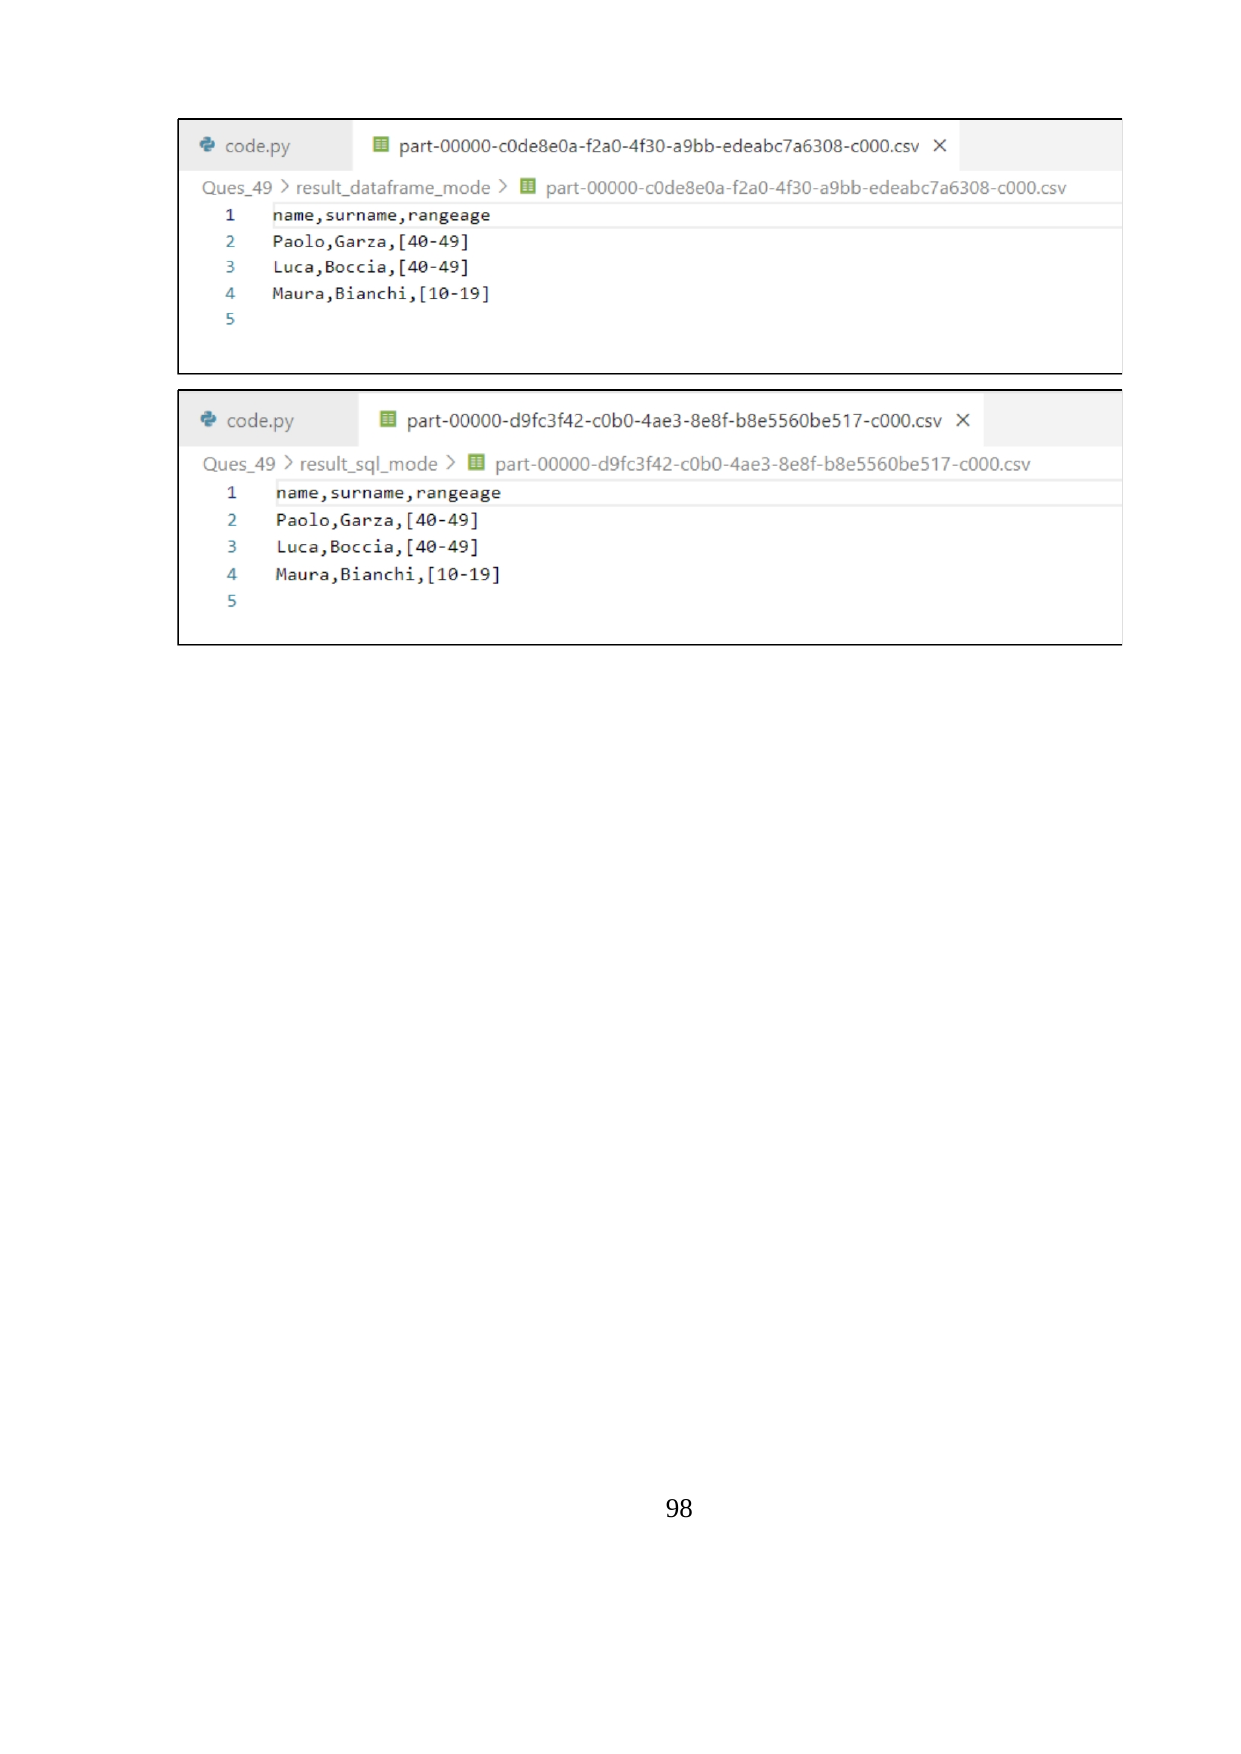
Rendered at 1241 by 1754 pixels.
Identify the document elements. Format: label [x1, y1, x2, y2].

picture [177, 389, 1123, 646]
picture [177, 118, 1123, 375]
